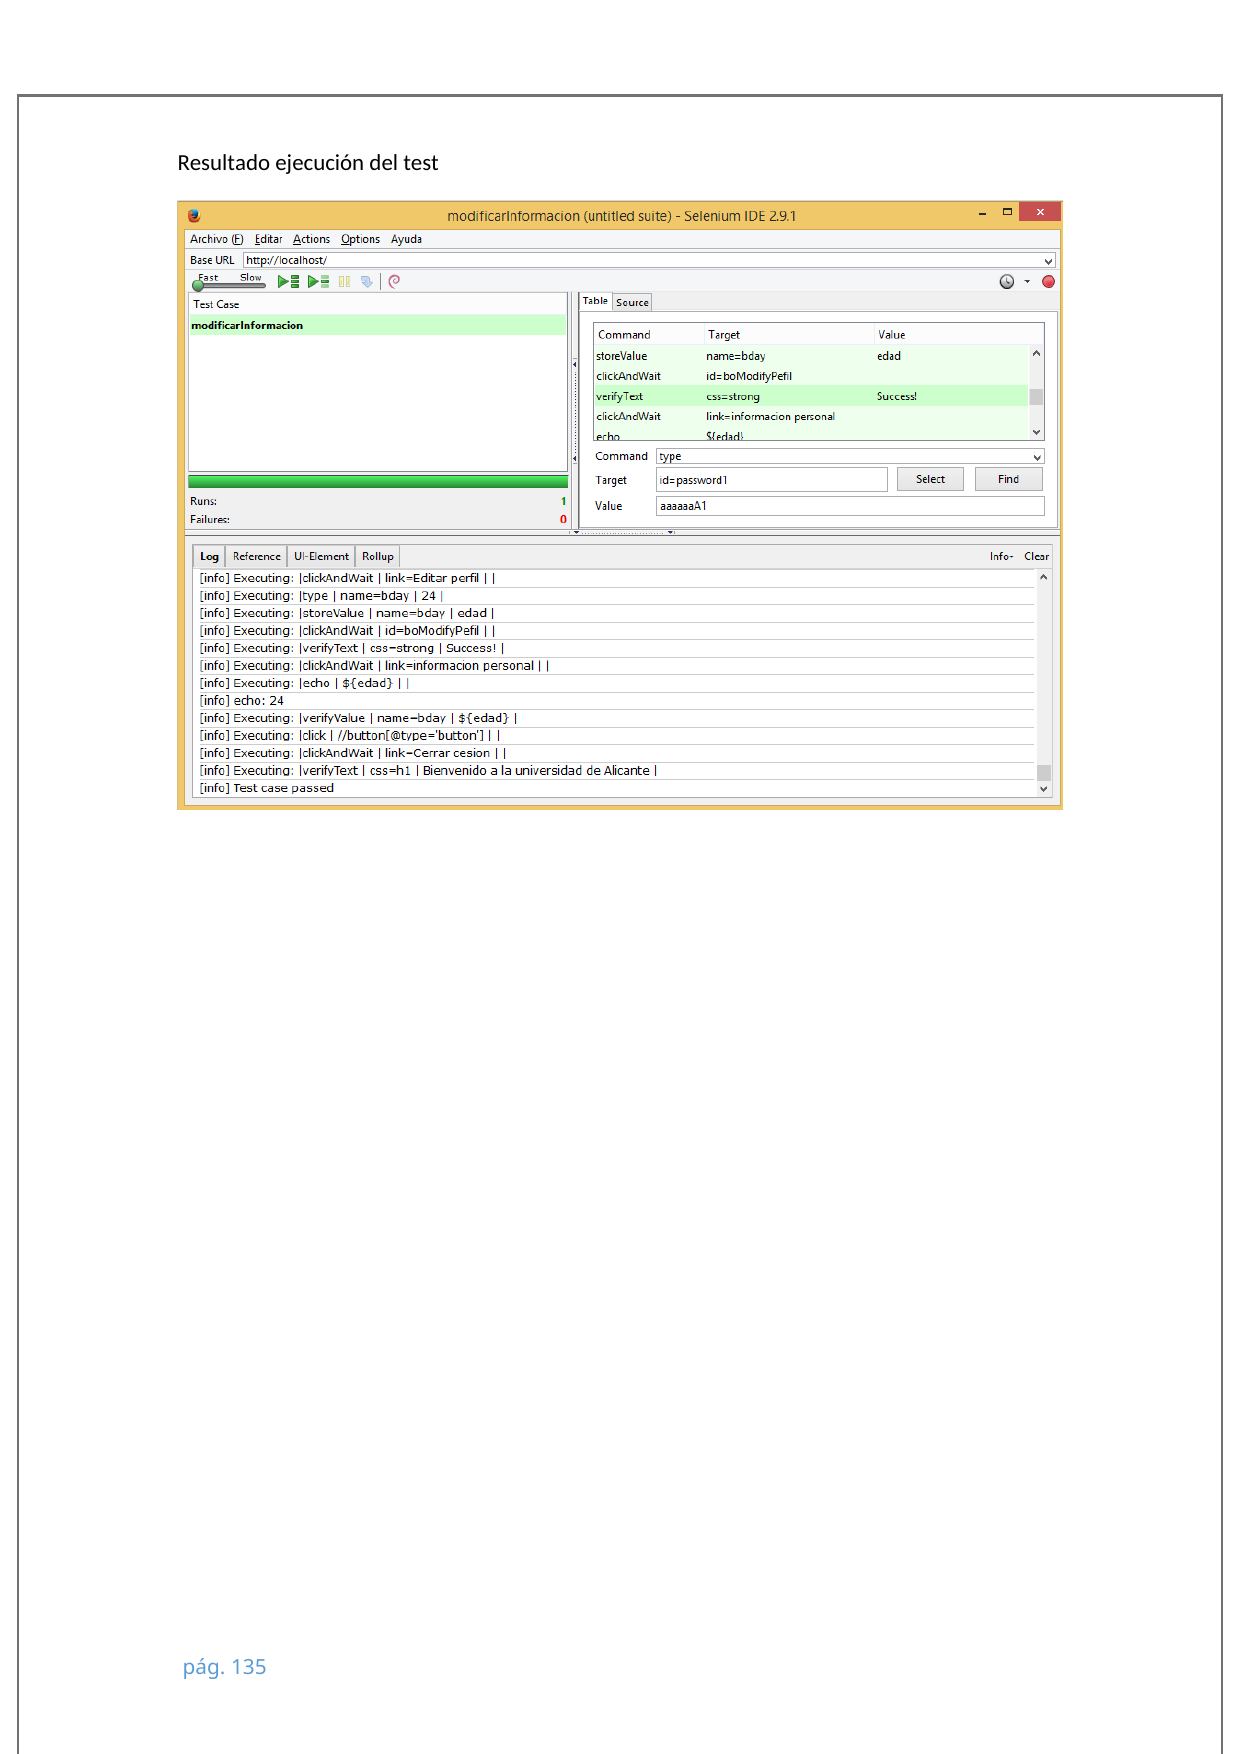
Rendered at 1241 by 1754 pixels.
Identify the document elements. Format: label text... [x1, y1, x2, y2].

picture [177, 200, 1063, 810]
text Resultado ejecución del test [177, 148, 1063, 176]
